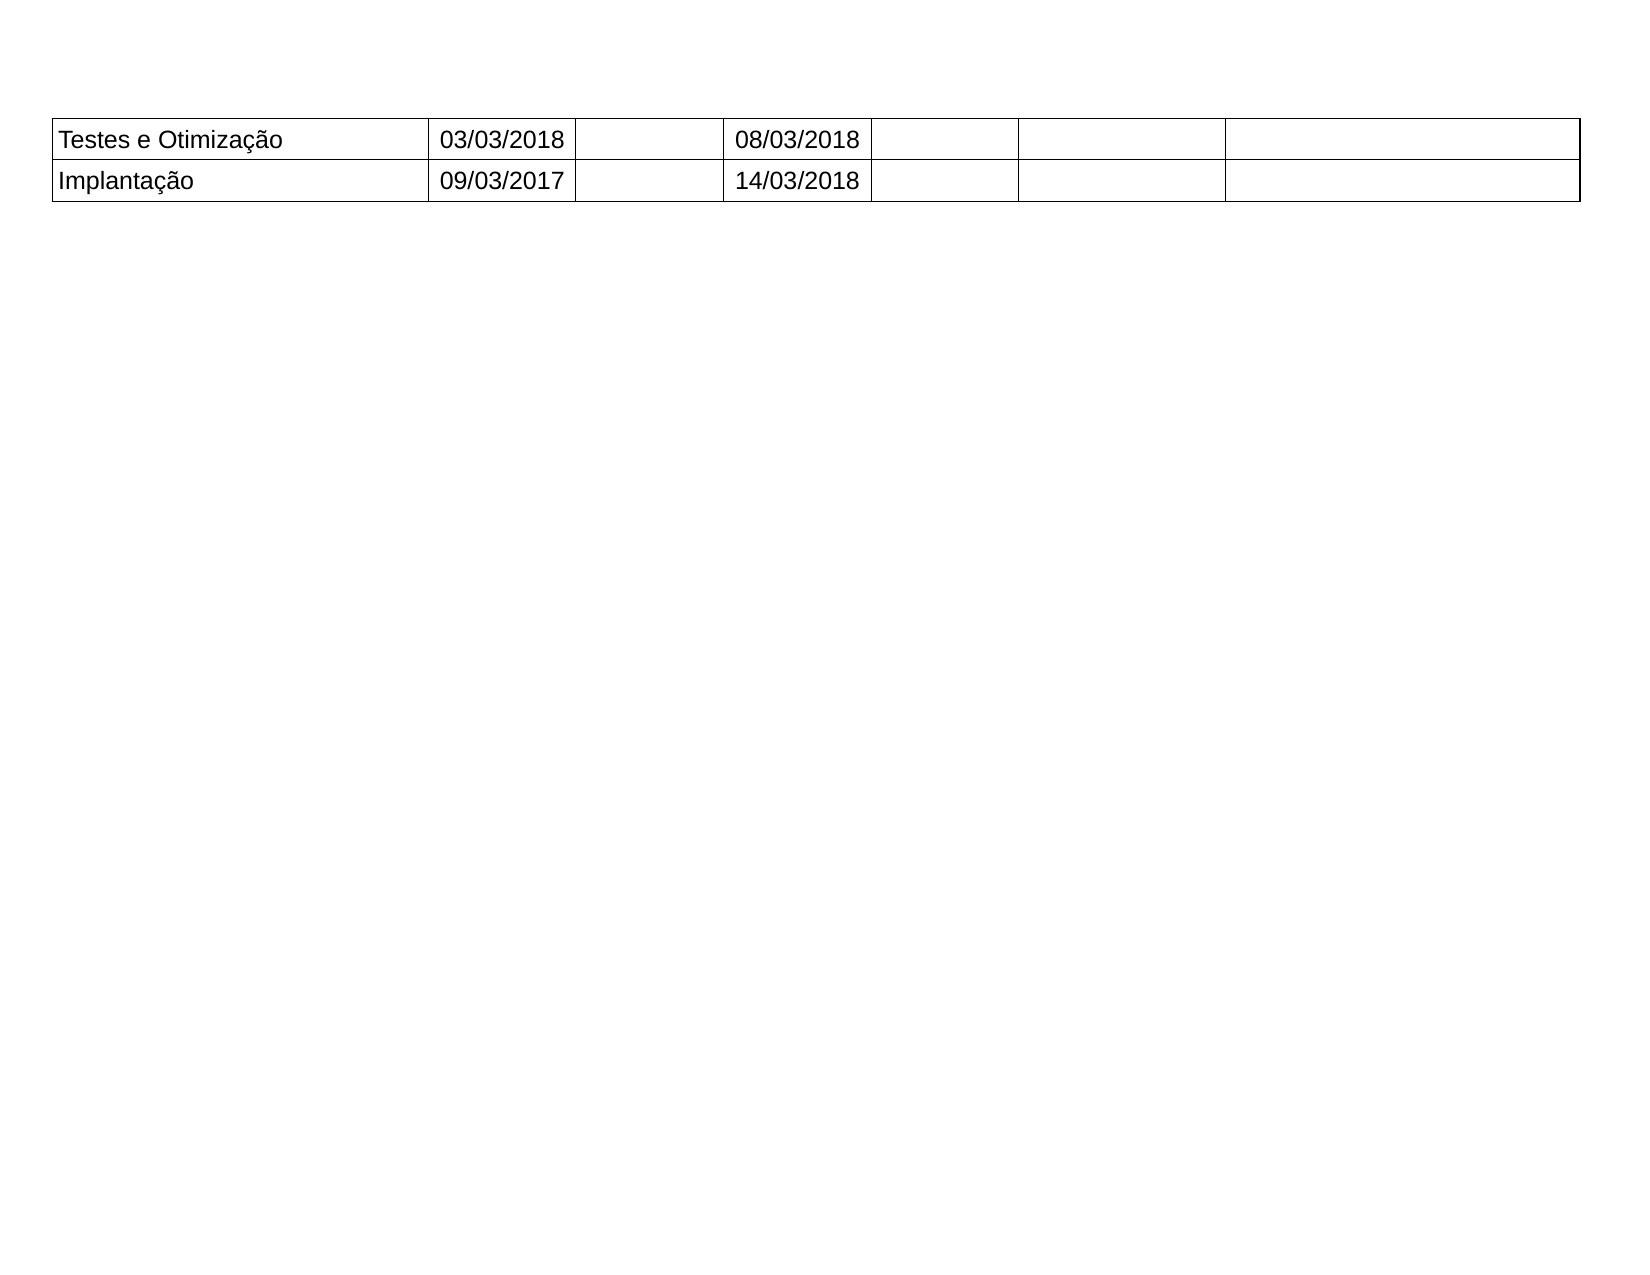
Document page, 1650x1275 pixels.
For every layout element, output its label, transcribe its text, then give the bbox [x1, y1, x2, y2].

table_cell [872, 160, 1018, 201]
table_cell [872, 119, 1018, 159]
table_cell 03/03/2018 [429, 119, 575, 159]
table_cell [1019, 119, 1225, 159]
table_cell [1019, 160, 1225, 201]
table_cell 09/03/2017 [429, 160, 575, 201]
table_cell [576, 119, 723, 159]
table_cell [1226, 160, 1579, 201]
table_cell 14/03/2018 [724, 160, 871, 201]
table_cell 08/03/2018 [724, 119, 871, 159]
table_cell [1226, 119, 1579, 159]
table_cell Implantação [53, 160, 428, 201]
table_cell [576, 160, 723, 201]
table_cell Testes e Otimização [53, 119, 428, 159]
